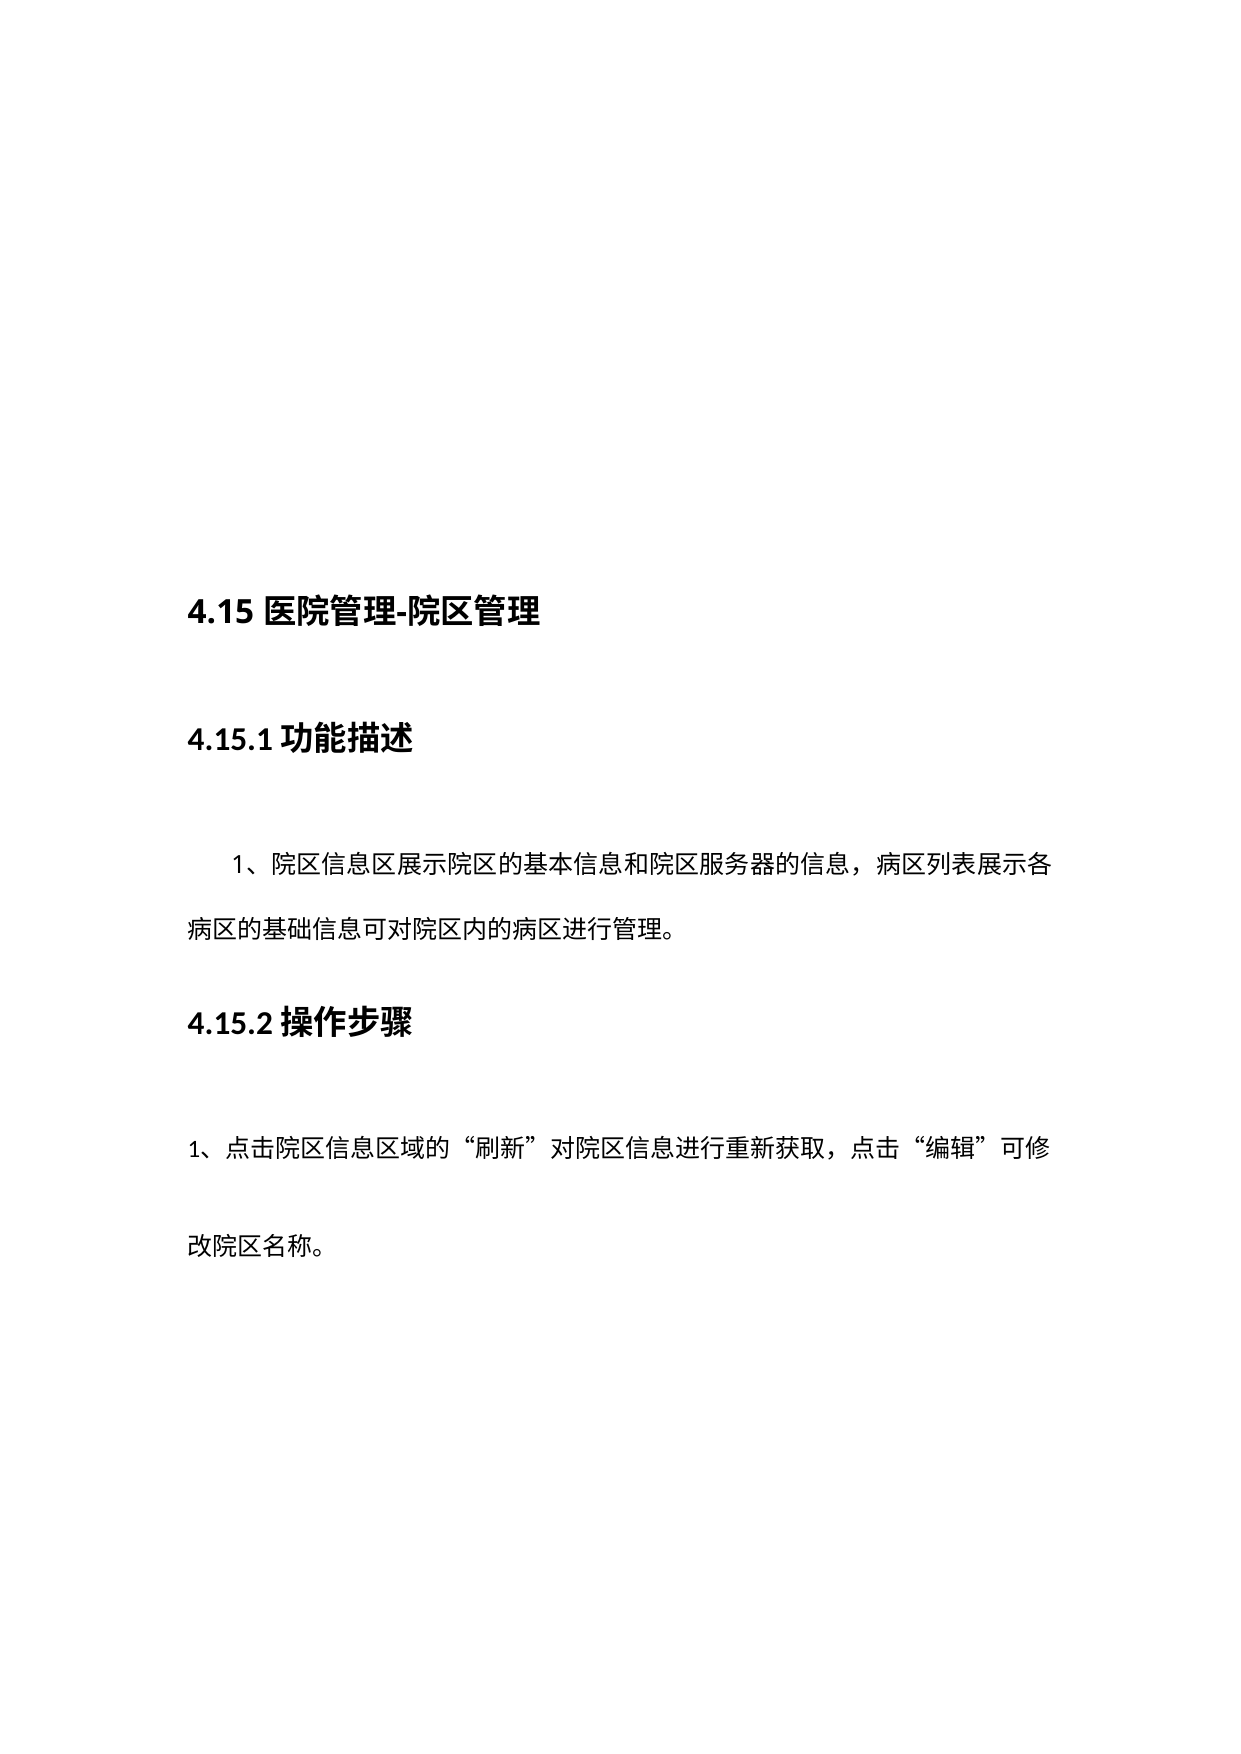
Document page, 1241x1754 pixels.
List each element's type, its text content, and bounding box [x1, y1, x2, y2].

list 点击院区信息区域的“刷新”对院区信息进行重新获取，点击“编辑”可修改院区名称。 [187, 1114, 1053, 1277]
text 1、院区信息区展示院区的基本信息和院区服务器的信息，病区列表展示各病区的基础信息可对院区内的病区进行管理。 [187, 831, 1053, 961]
subtitle 4.15 医院管理-院区管理 [187, 577, 1053, 642]
subtitle 4.15.1 功能描述 [187, 704, 1053, 769]
subtitle 4.15.2 操作步骤 [187, 988, 1053, 1053]
